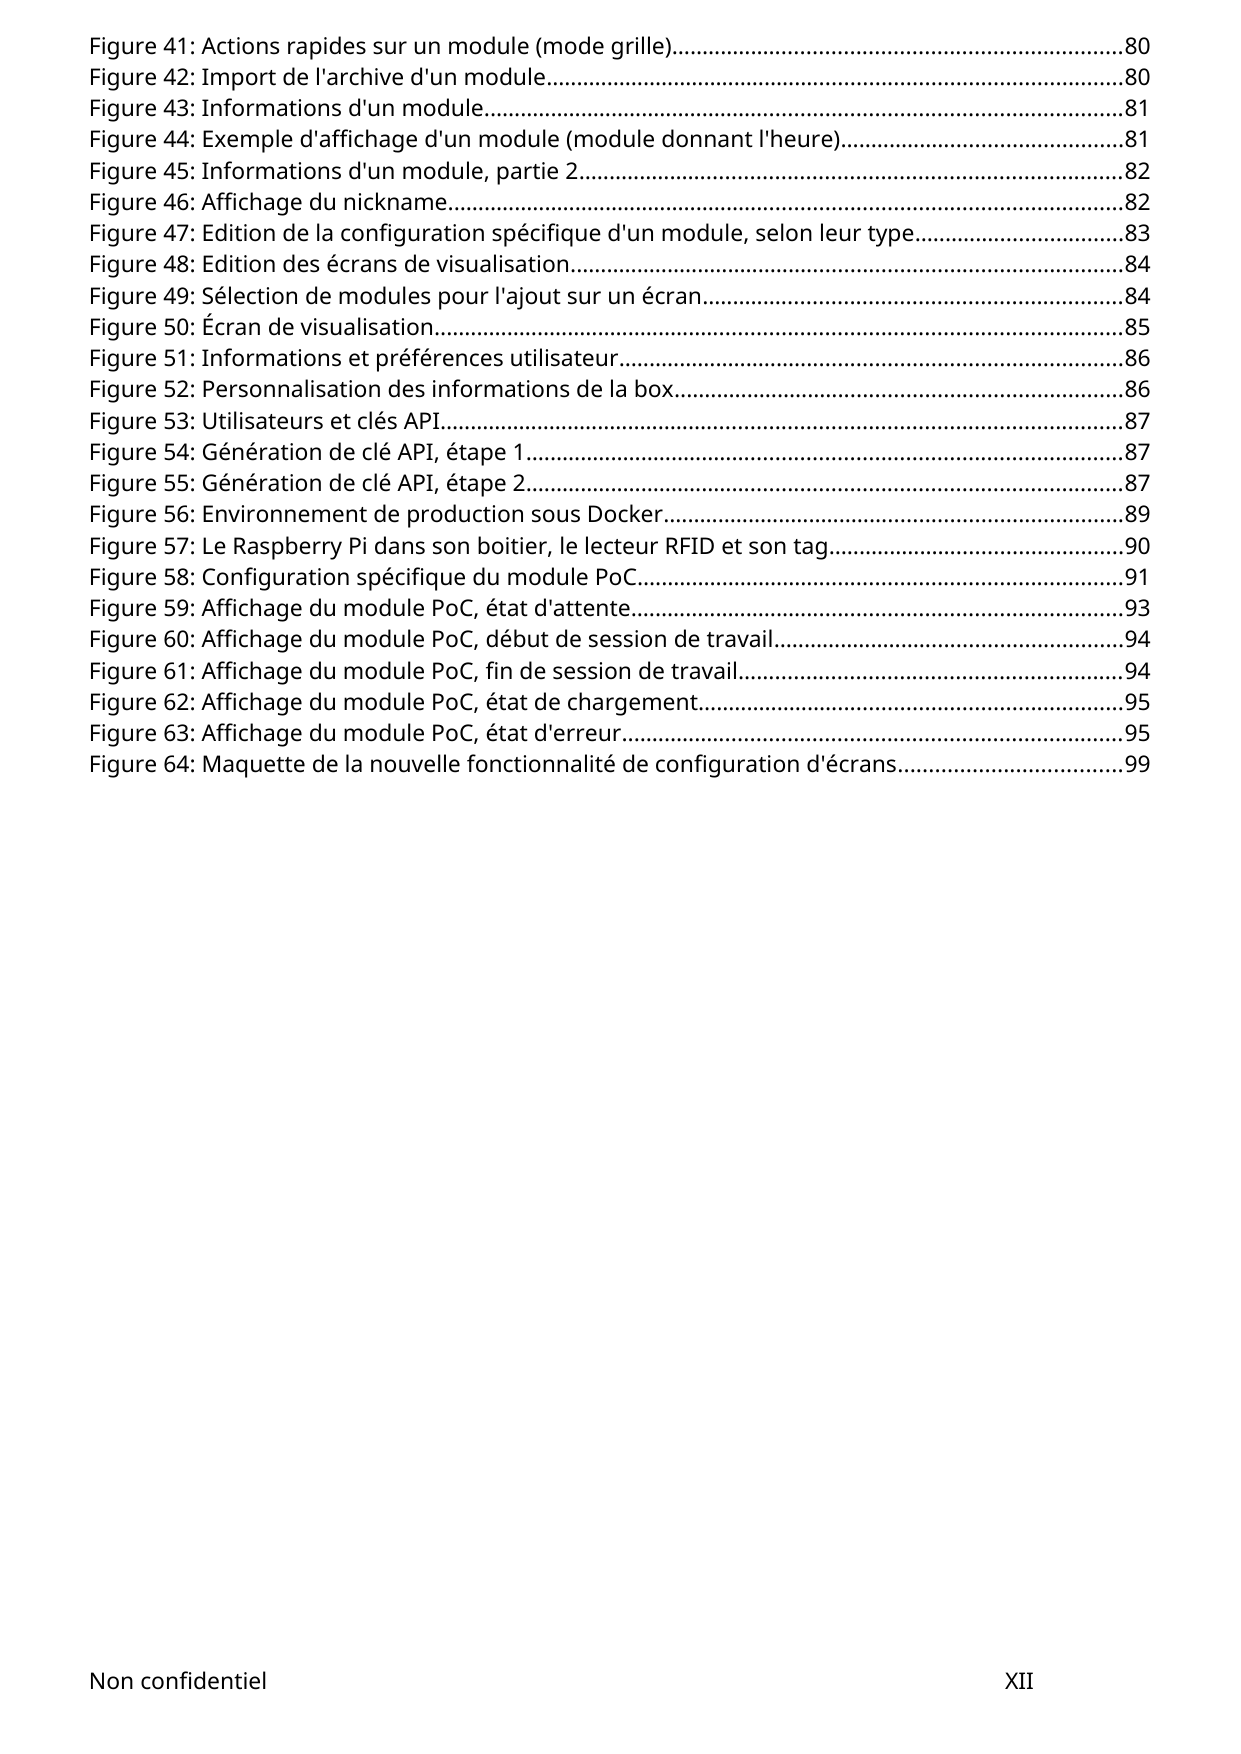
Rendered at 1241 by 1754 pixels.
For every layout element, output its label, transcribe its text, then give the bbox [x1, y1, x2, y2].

text Figure 41: Actions rapides sur un module (mode grille) 80 [89, 29, 1152, 61]
text Figure 48: Edition des écrans de visualisation 84 [89, 248, 1152, 279]
text Figure 49: Sélection de modules pour l'ajout sur un écran 84 [89, 279, 1152, 311]
text Figure 60: Affichage du module PoC, début de session de travail 94 [89, 623, 1152, 654]
text Figure 62: Affichage du module PoC, état de chargement 95 [89, 686, 1152, 717]
text Figure 47: Edition de la configuration spécifique d'un module, selon leur type 83 [89, 217, 1152, 248]
text Figure 61: Affichage du module PoC, fin de session de travail 94 [89, 654, 1152, 686]
text Figure 45: Informations d'un module, partie 2 82 [89, 154, 1152, 186]
text Figure 56: Environnement de production sous Docker 89 [89, 498, 1152, 529]
text Figure 63: Affichage du module PoC, état d'erreur 95 [89, 717, 1152, 748]
text Figure 59: Affichage du module PoC, état d'attente 93 [89, 592, 1152, 623]
text Figure 57: Le Raspberry Pi dans son boitier, le lecteur RFID et son tag 90 [89, 529, 1152, 561]
text Figure 51: Informations et préférences utilisateur 86 [89, 342, 1152, 373]
text Figure 46: Affichage du nickname 82 [89, 186, 1152, 217]
text Figure 42: Import de l'archive d'un module 80 [89, 61, 1152, 92]
text Figure 50: Écran de visualisation 85 [89, 311, 1152, 342]
text Figure 52: Personnalisation des informations de la box 86 [89, 373, 1152, 404]
text Figure 64: Maquette de la nouvelle fonctionnalité de configuration d'écrans 99 [89, 748, 1152, 779]
text Figure 54: Génération de clé API, étape 1 87 [89, 436, 1152, 467]
text Figure 53: Utilisateurs et clés API 87 [89, 404, 1152, 436]
text Figure 55: Génération de clé API, étape 2 87 [89, 467, 1152, 498]
text Figure 58: Configuration spécifique du module PoC 91 [89, 561, 1152, 592]
text Figure 43: Informations d'un module 81 [89, 92, 1152, 123]
text Figure 44: Exemple d'affichage d'un module (module donnant l'heure) 81 [89, 123, 1152, 154]
